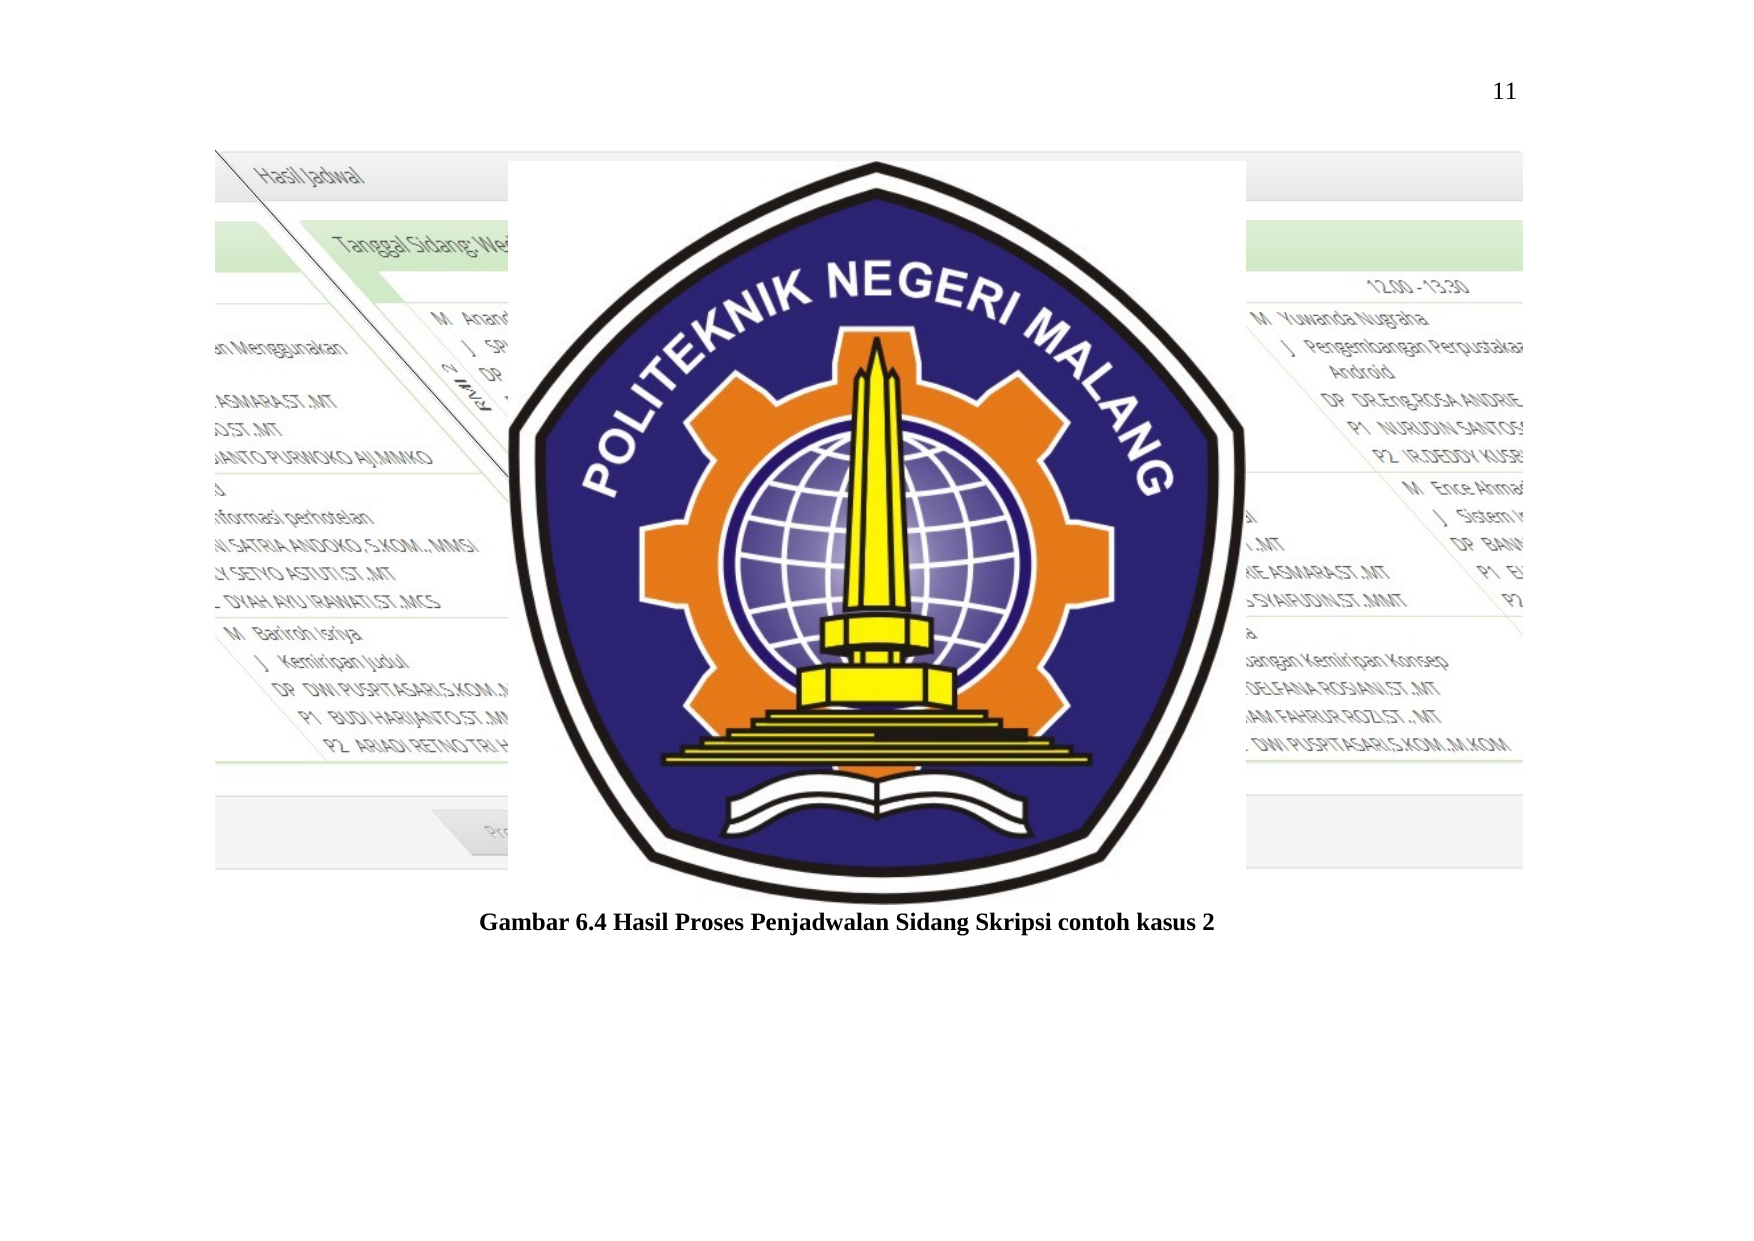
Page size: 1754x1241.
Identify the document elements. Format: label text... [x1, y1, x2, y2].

picture [215, 149, 1523, 905]
subtitle Gambar 6.4 Hasil Proses Penjadwalan Sidang Skripsi contoh kasus 2 [479, 907, 1604, 935]
